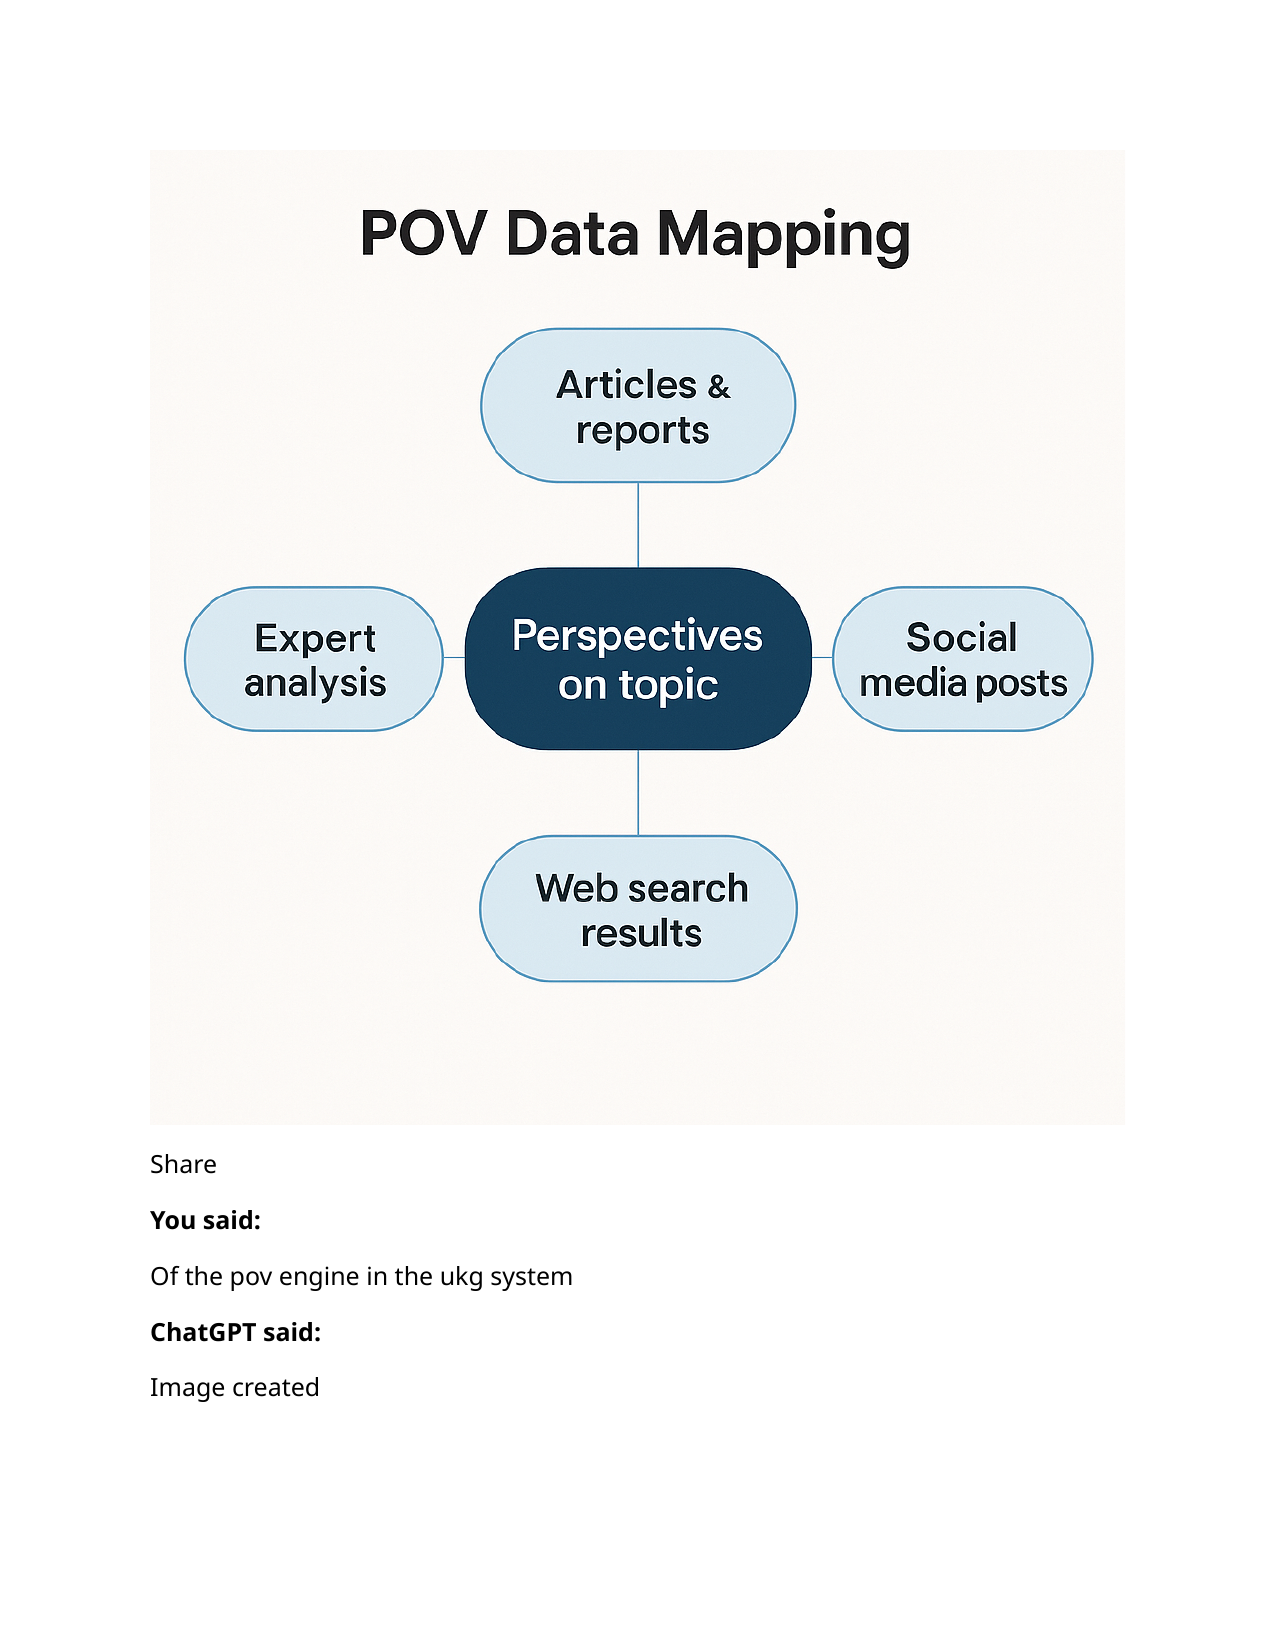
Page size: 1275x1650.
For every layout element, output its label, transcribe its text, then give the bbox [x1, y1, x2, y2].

picture [150, 150, 1125, 1125]
text Image created [150, 1370, 1125, 1404]
text ChatGPT said: [150, 1314, 1125, 1348]
text Of the pov engine in the ukg system [150, 1258, 1125, 1292]
text Share [150, 1147, 1125, 1181]
text You said: [150, 1203, 1125, 1237]
